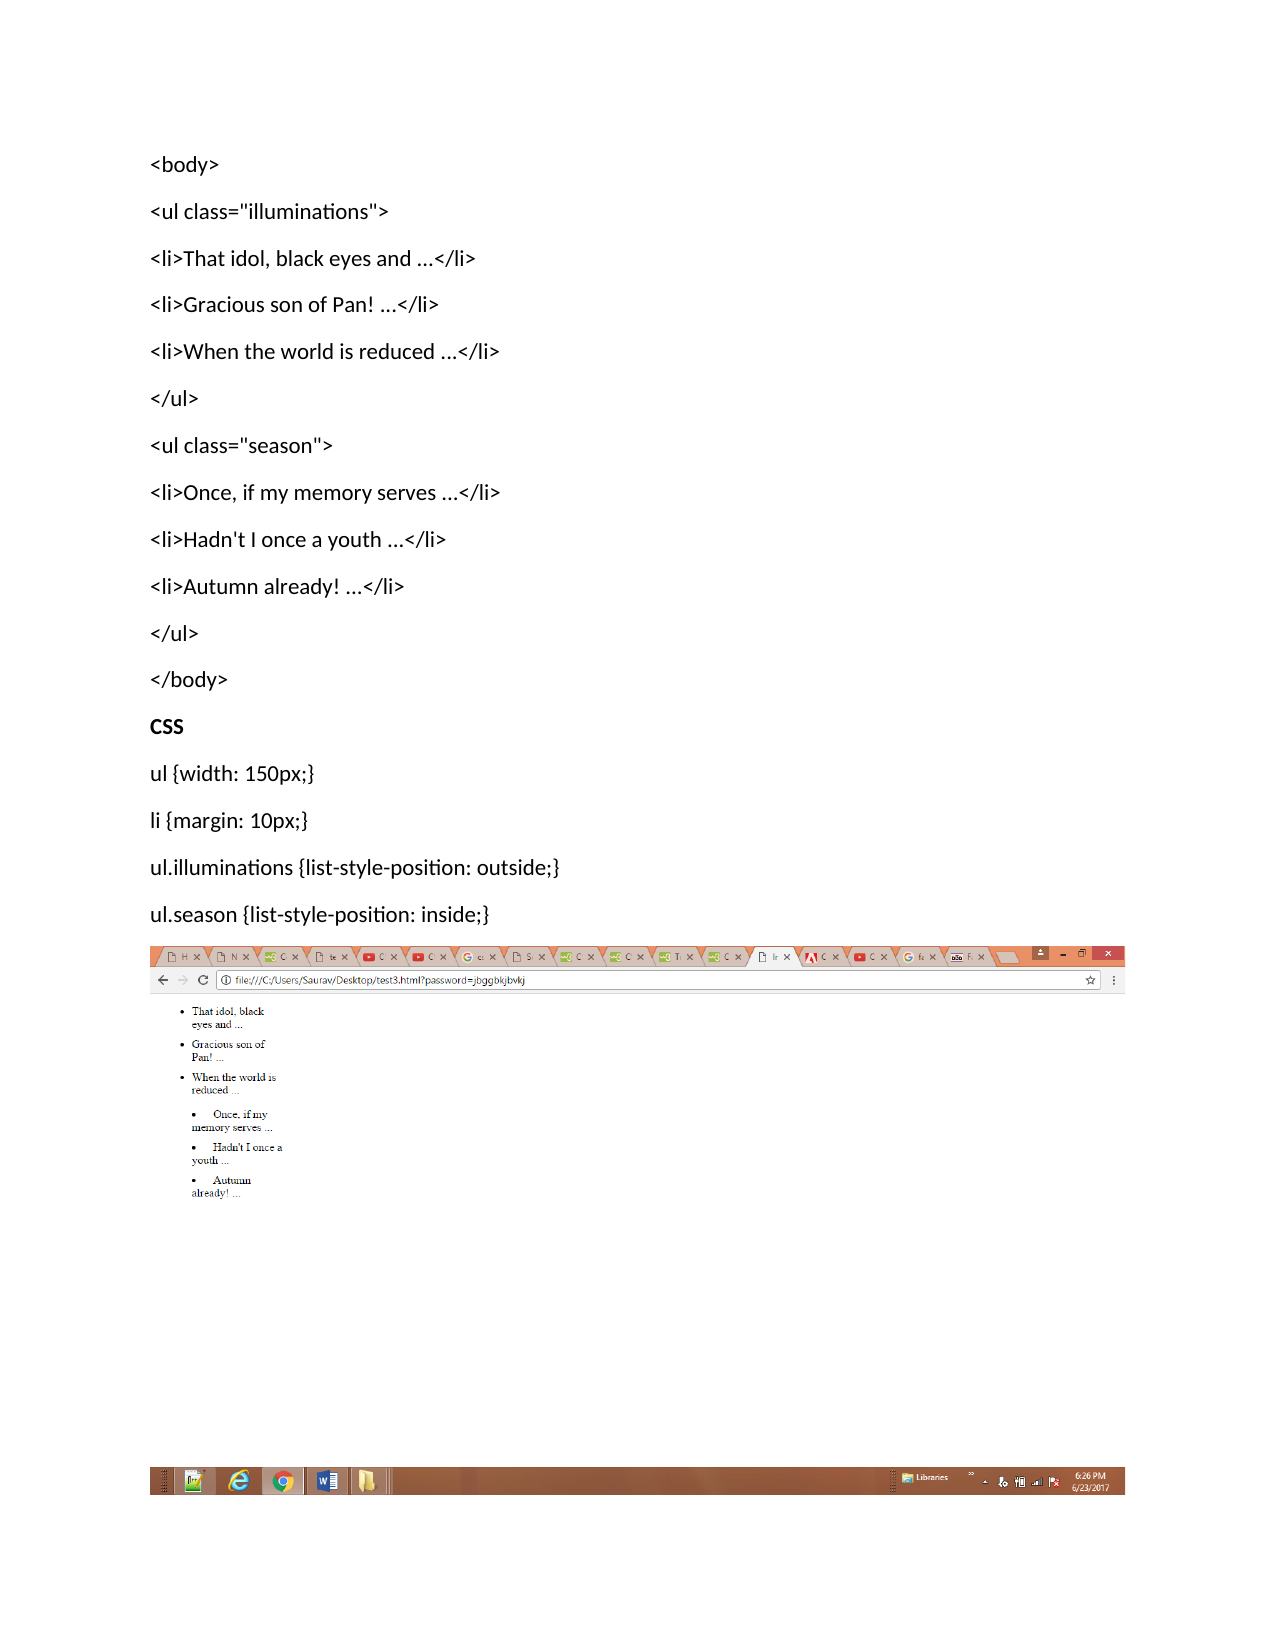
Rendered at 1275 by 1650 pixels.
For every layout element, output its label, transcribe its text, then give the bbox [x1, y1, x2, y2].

text <li>Hadn't I once a youth ...</li> [150, 525, 1125, 553]
text <li>Once, if my memory serves ...</li> [150, 478, 1125, 506]
text ul {width: 150px;} [150, 759, 1125, 787]
text </body> [150, 666, 1125, 694]
text ul.illuminations {list-style-position: outside;} [150, 853, 1125, 881]
text <li>When the world is reduced ...</li> [150, 337, 1125, 366]
text ul.season {list-style-position: inside;} [150, 900, 1125, 928]
text <ul class="season"> [150, 431, 1125, 459]
text <body> [150, 150, 1125, 178]
text li {margin: 10px;} [150, 806, 1125, 834]
text </ul> [150, 619, 1125, 647]
text </ul> [150, 384, 1125, 412]
text <ul class="illuminations"> [150, 197, 1125, 225]
text <li>Gracious son of Pan! ...</li> [150, 291, 1125, 319]
text <li>That idol, black eyes and ...</li> [150, 244, 1125, 272]
text <li>Autumn already! ...</li> [150, 572, 1125, 600]
text CSS [150, 712, 1125, 741]
picture [150, 946, 1125, 1495]
